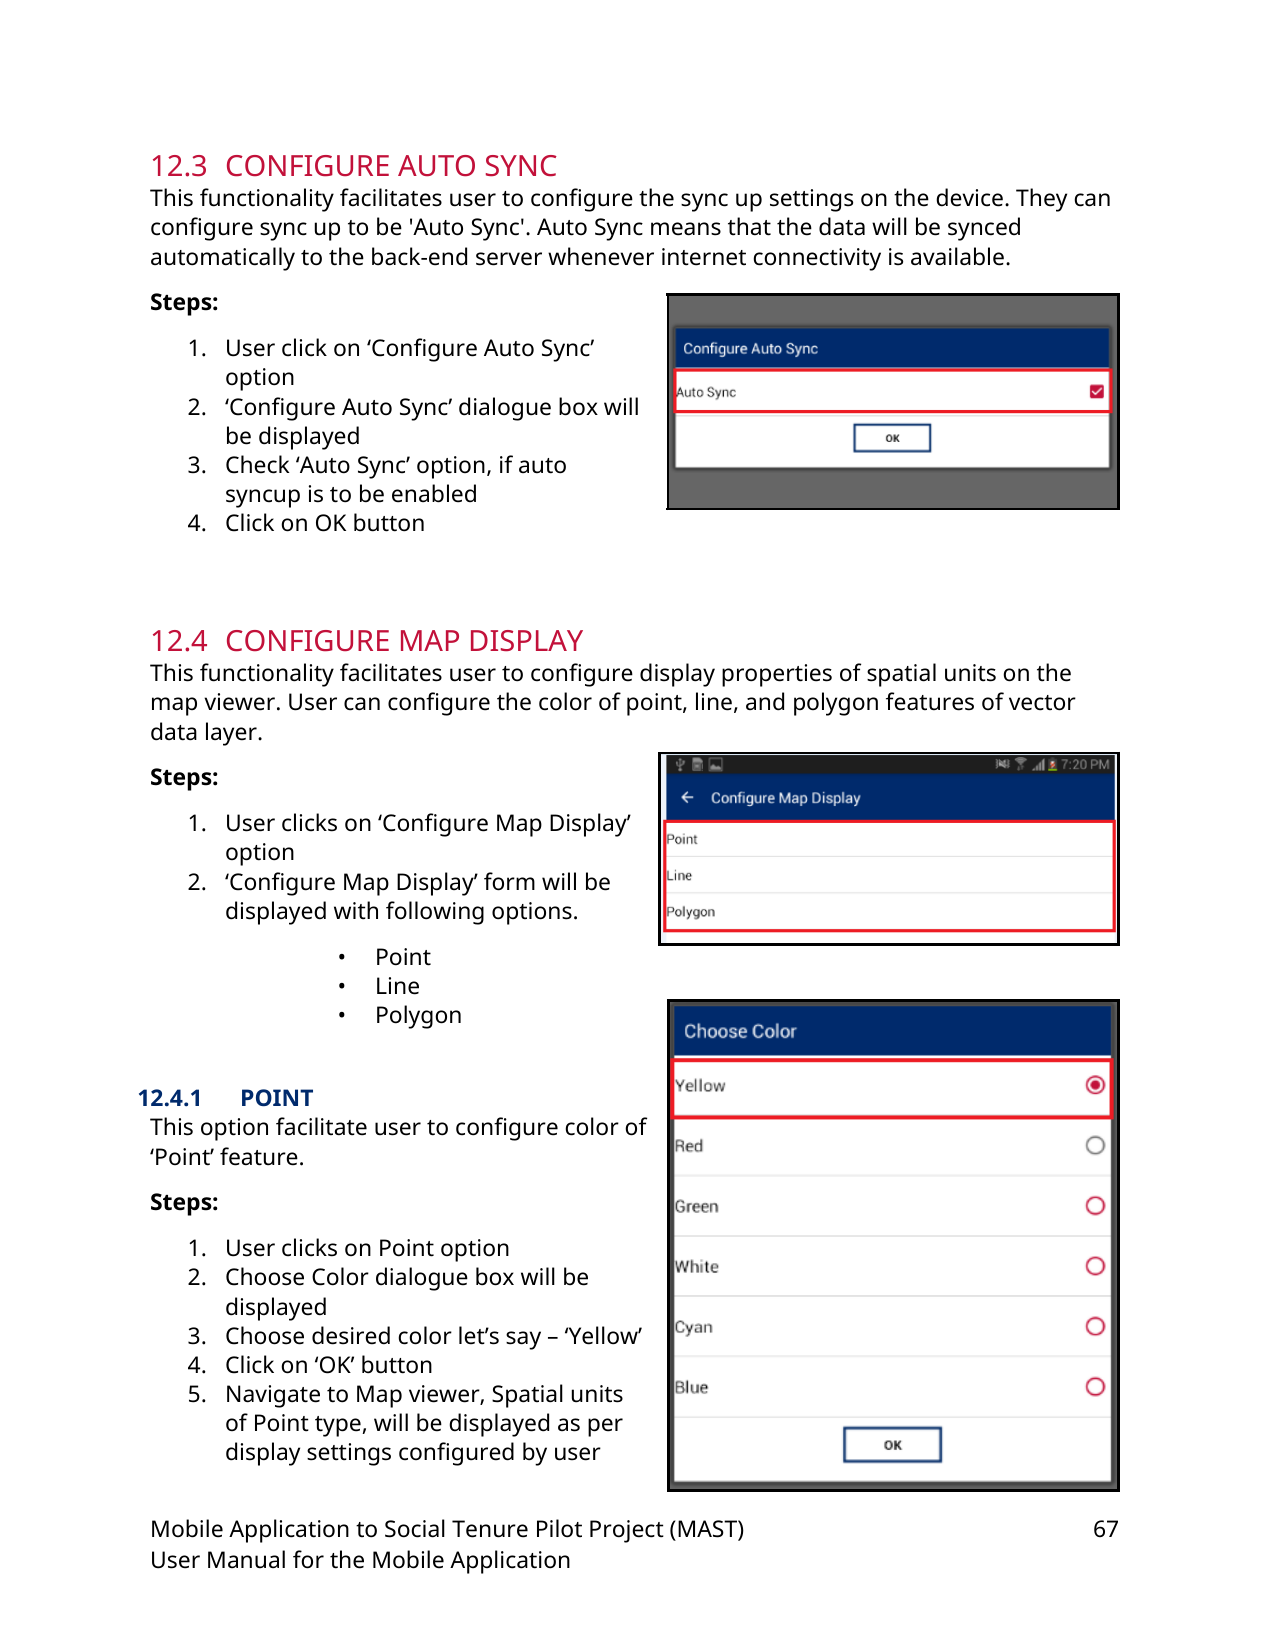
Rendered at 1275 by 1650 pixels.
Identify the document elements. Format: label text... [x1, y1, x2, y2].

text Polygon [337, 1000, 667, 1029]
subtitle Configure Auto Sync [150, 150, 1125, 183]
subtitle Point [202, 1083, 667, 1112]
picture [661, 754, 1117, 943]
list ‘Configure Auto Sync’ dialogue box will be displayed [187, 392, 666, 450]
text Point [337, 942, 1125, 971]
subtitle Configure Map Display [150, 625, 1125, 658]
text This functionality facilitates user to configure the sync up settings on the device. They can configure sync up to be 'Auto Sync'. Auto Sync means that the data will be synced automatically to the back-end server whenever internet connectivity is available. [150, 183, 1125, 271]
list Choose desired color let’s say – ‘Yellow’ [187, 1321, 667, 1350]
text This option facilitate user to configure color of ‘Point’ feature. [150, 1112, 667, 1171]
list Check ‘Auto Sync’ option, if auto syncup is to be enabled [187, 450, 666, 508]
text This functionality facilitates user to configure display properties of spatial units on the map viewer. User can configure the color of point, line, and polygon features of vector data layer. [150, 658, 1125, 746]
text Steps: [150, 762, 658, 792]
list ‘Configure Map Display’ form will be displayed with following options. [187, 867, 658, 925]
list User click on ‘Configure Auto Sync’ option [187, 333, 666, 392]
text Line [337, 971, 1125, 1000]
list User clicks on ‘Configure Map Display’ option [187, 808, 658, 867]
picture [670, 1002, 1117, 1489]
list Choose Color dialogue box will be displayed [187, 1262, 667, 1321]
picture [669, 296, 1117, 508]
list Click on OK button [187, 508, 1125, 537]
list Navigate to Map viewer, Spatial units of Point type, will be displayed as per display settings configured by user [187, 1379, 667, 1467]
list Click on ‘OK’ button [187, 1350, 667, 1379]
list User clicks on Point option [187, 1233, 667, 1262]
text Steps: [150, 1187, 667, 1217]
